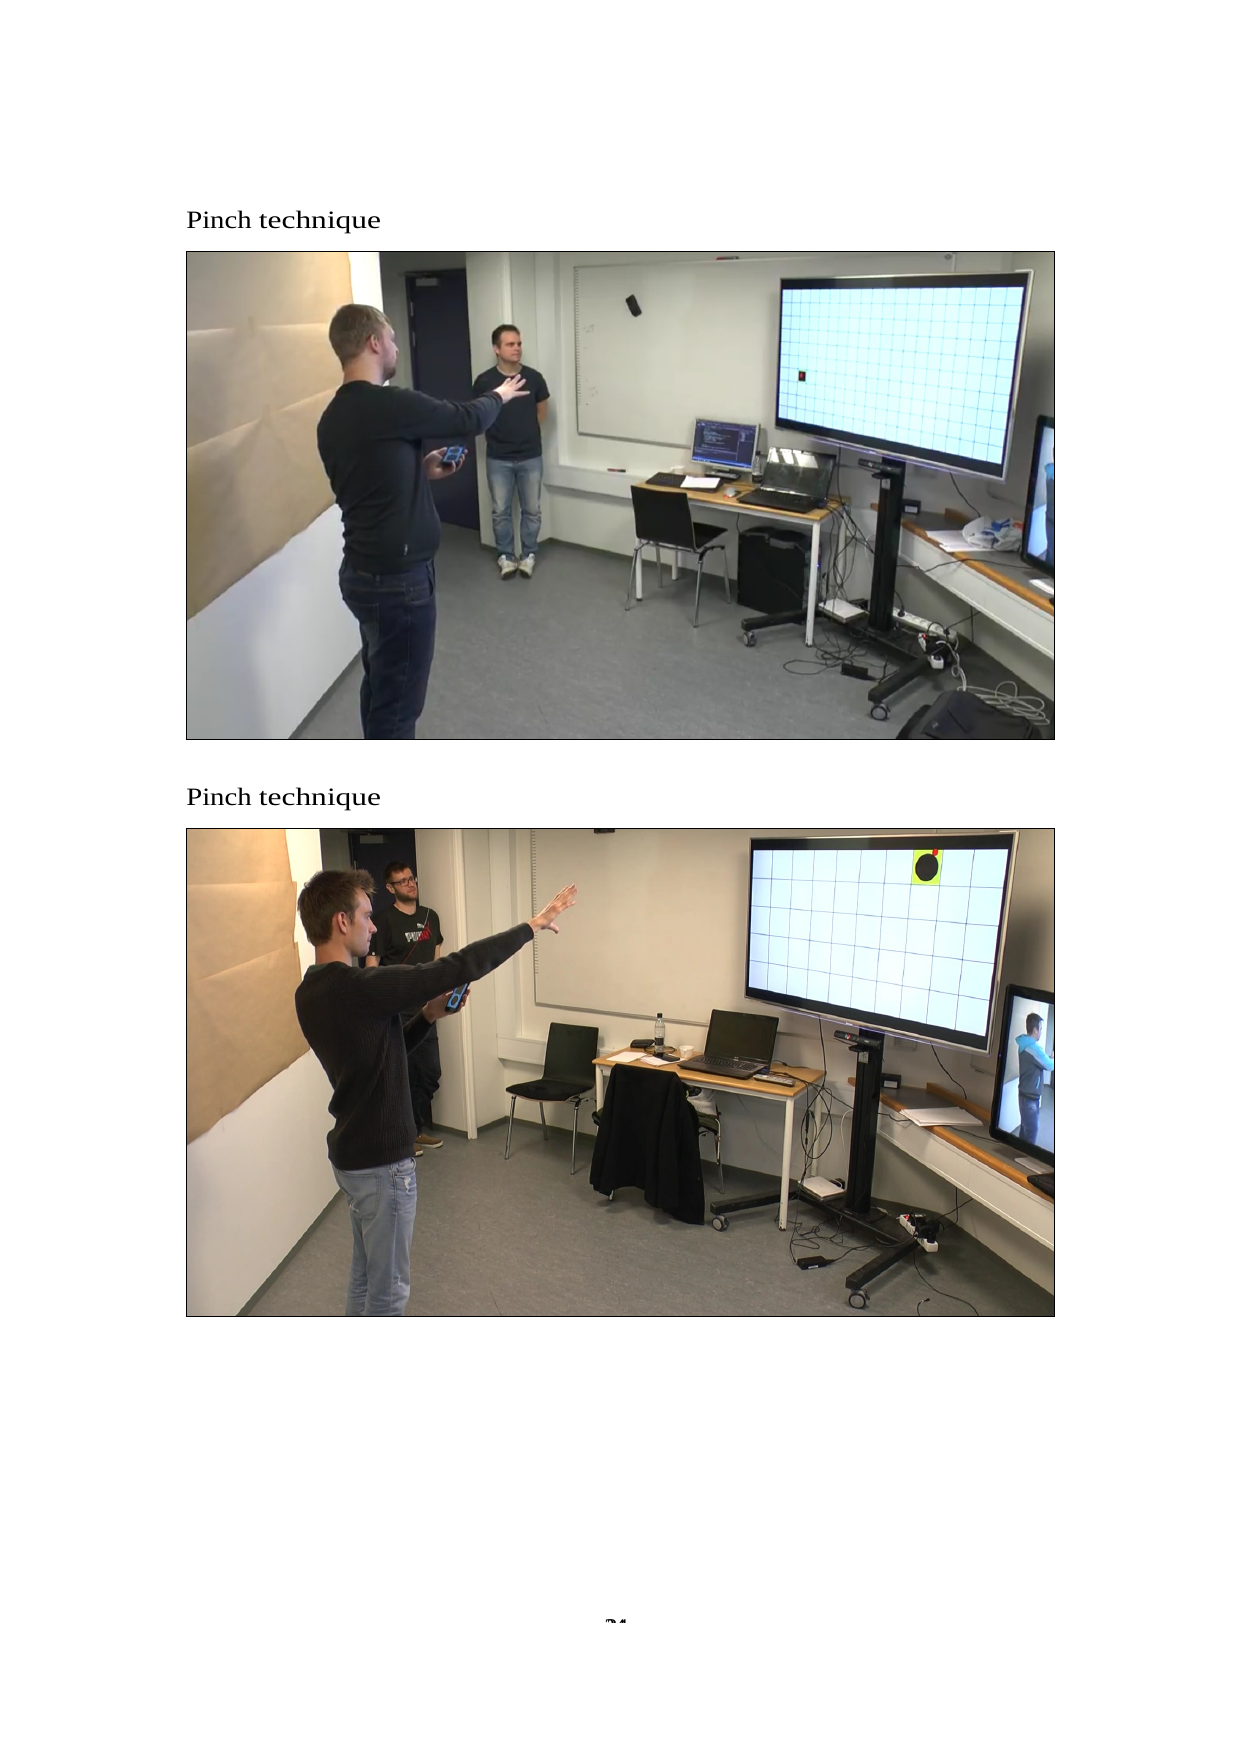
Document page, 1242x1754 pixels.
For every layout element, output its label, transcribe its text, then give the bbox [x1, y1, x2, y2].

text Pinch technique [186, 782, 1067, 811]
picture [187, 829, 1054, 1316]
picture [187, 252, 1054, 739]
text Pinch technique [186, 205, 1067, 234]
